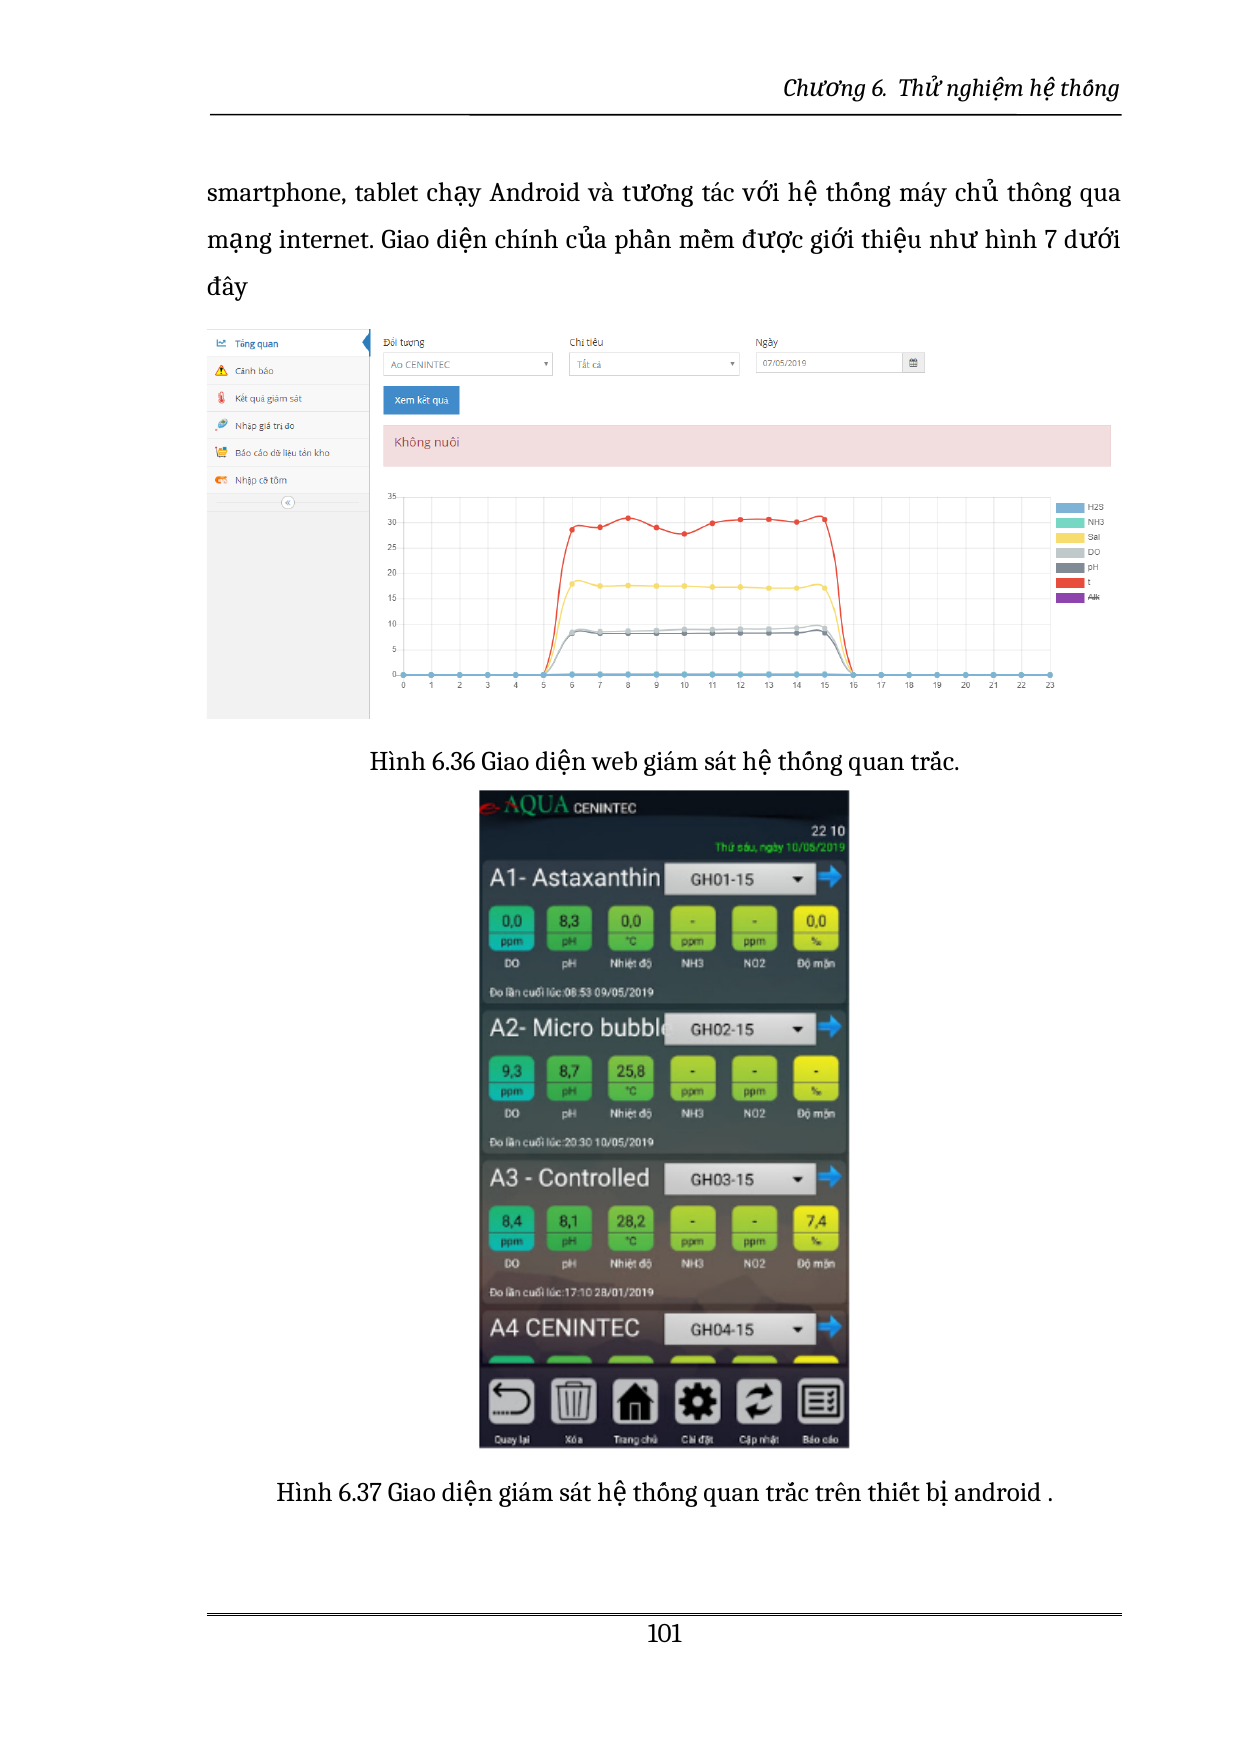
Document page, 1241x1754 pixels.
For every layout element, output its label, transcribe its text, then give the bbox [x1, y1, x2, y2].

picture [478, 790, 851, 1450]
picture [206, 329, 1123, 719]
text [207, 177, 1122, 302]
